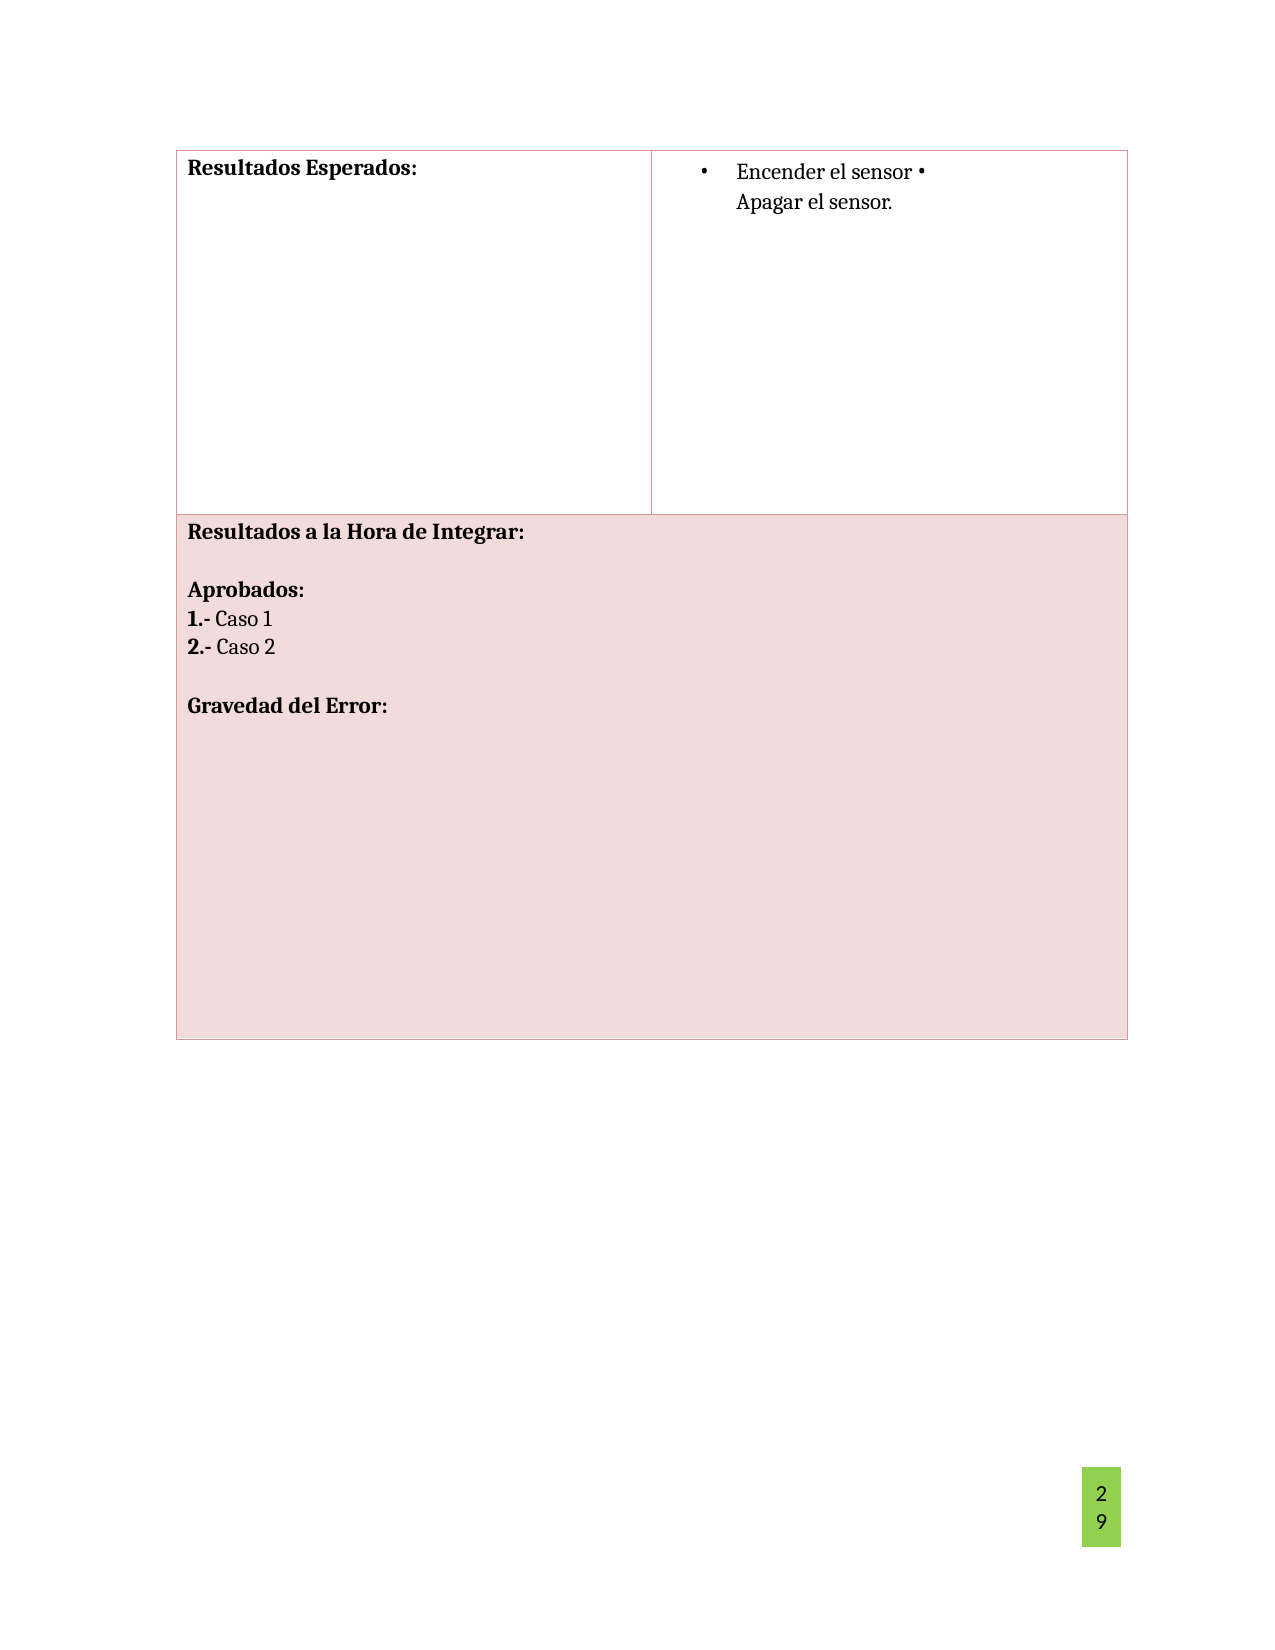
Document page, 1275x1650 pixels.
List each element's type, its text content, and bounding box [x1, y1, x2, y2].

table_cell • Encender el sensor • Apagar el sensor. [652, 151, 1127, 514]
table_cell Resultados a la Hora de Integrar: Aprobados: 1.- Caso 1 2.- Caso 2 Gravedad del Error: [177, 515, 1127, 1038]
table_cell Resultados Esperados: [177, 151, 651, 514]
